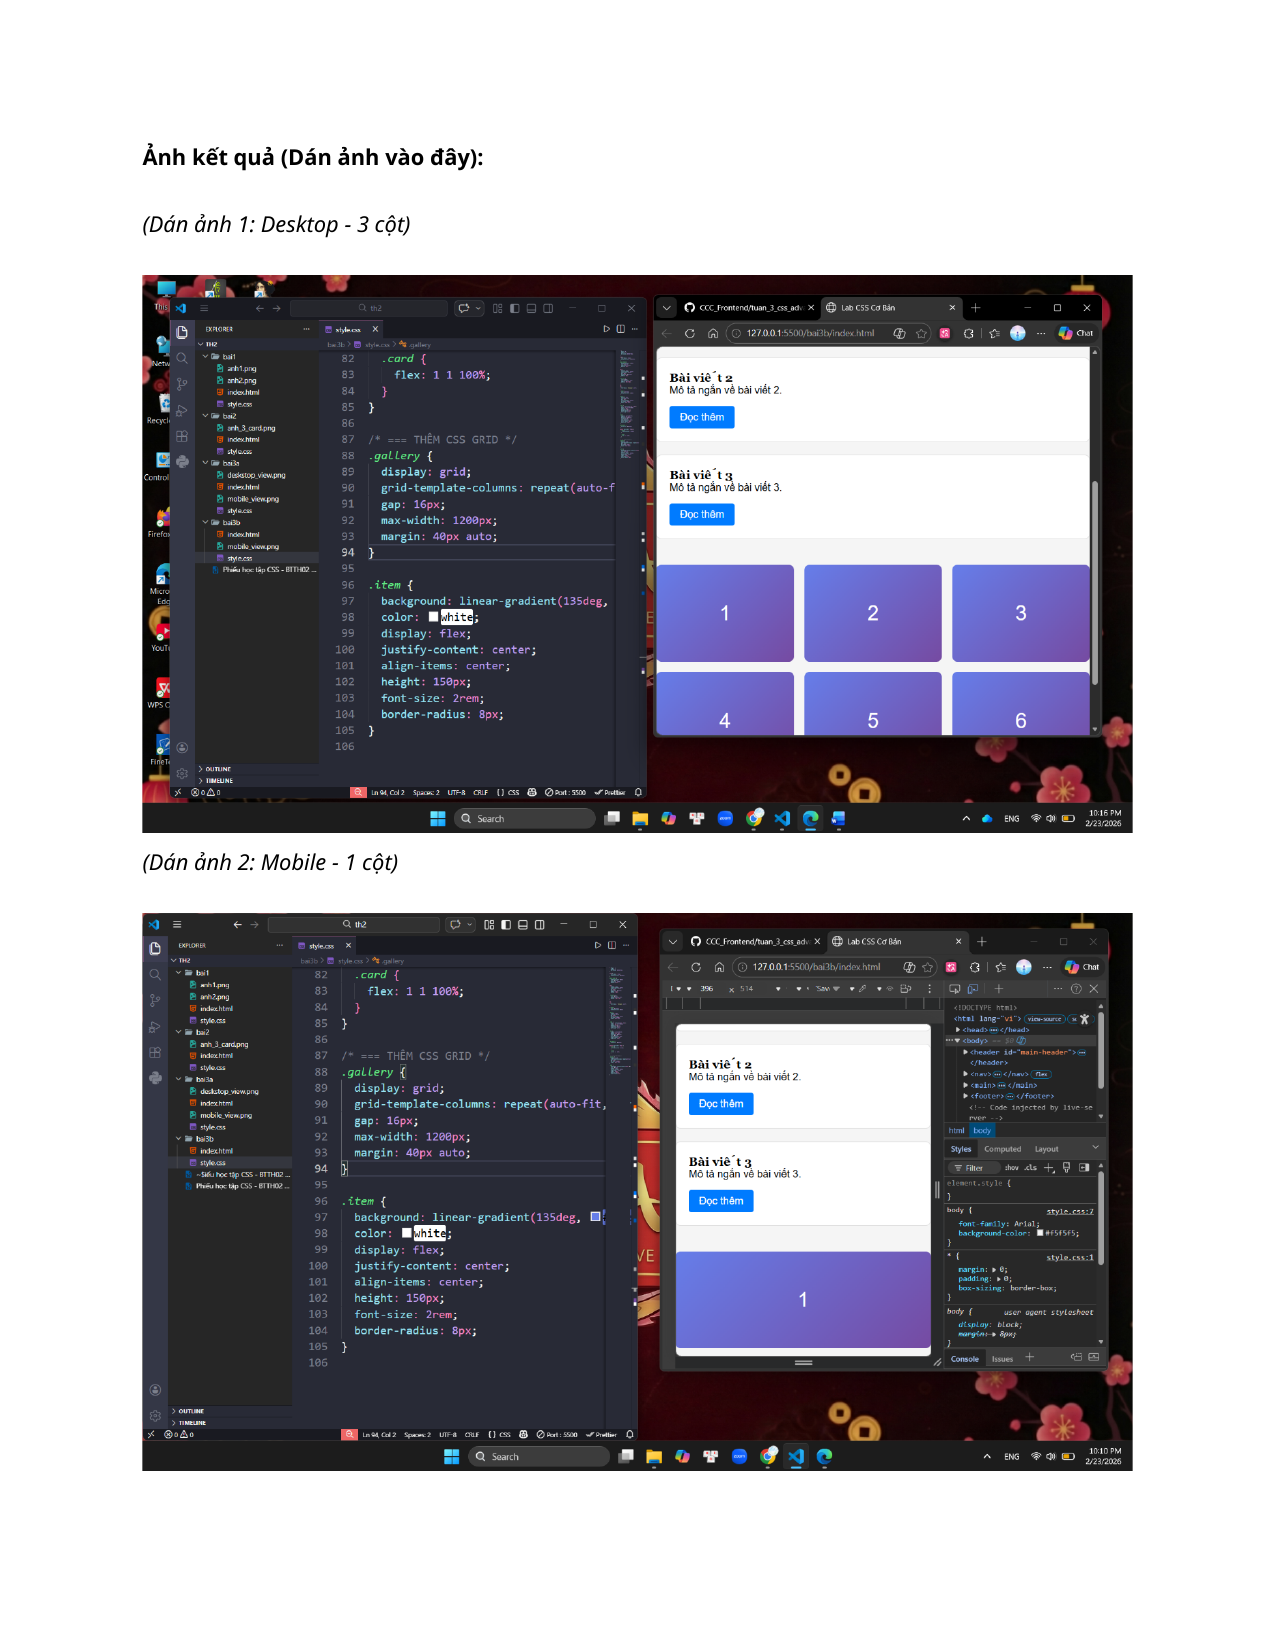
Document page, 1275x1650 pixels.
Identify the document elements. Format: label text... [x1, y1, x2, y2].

picture [142, 275, 1133, 833]
text (Dán ảnh 2: Mobile - 1 cột) [142, 833, 1133, 877]
text (Dán ảnh 1: Desktop - 3 cột) [142, 209, 1133, 238]
picture [142, 913, 1133, 1471]
text Ảnh kết quả (Dán ảnh vào đây): [142, 142, 1133, 172]
